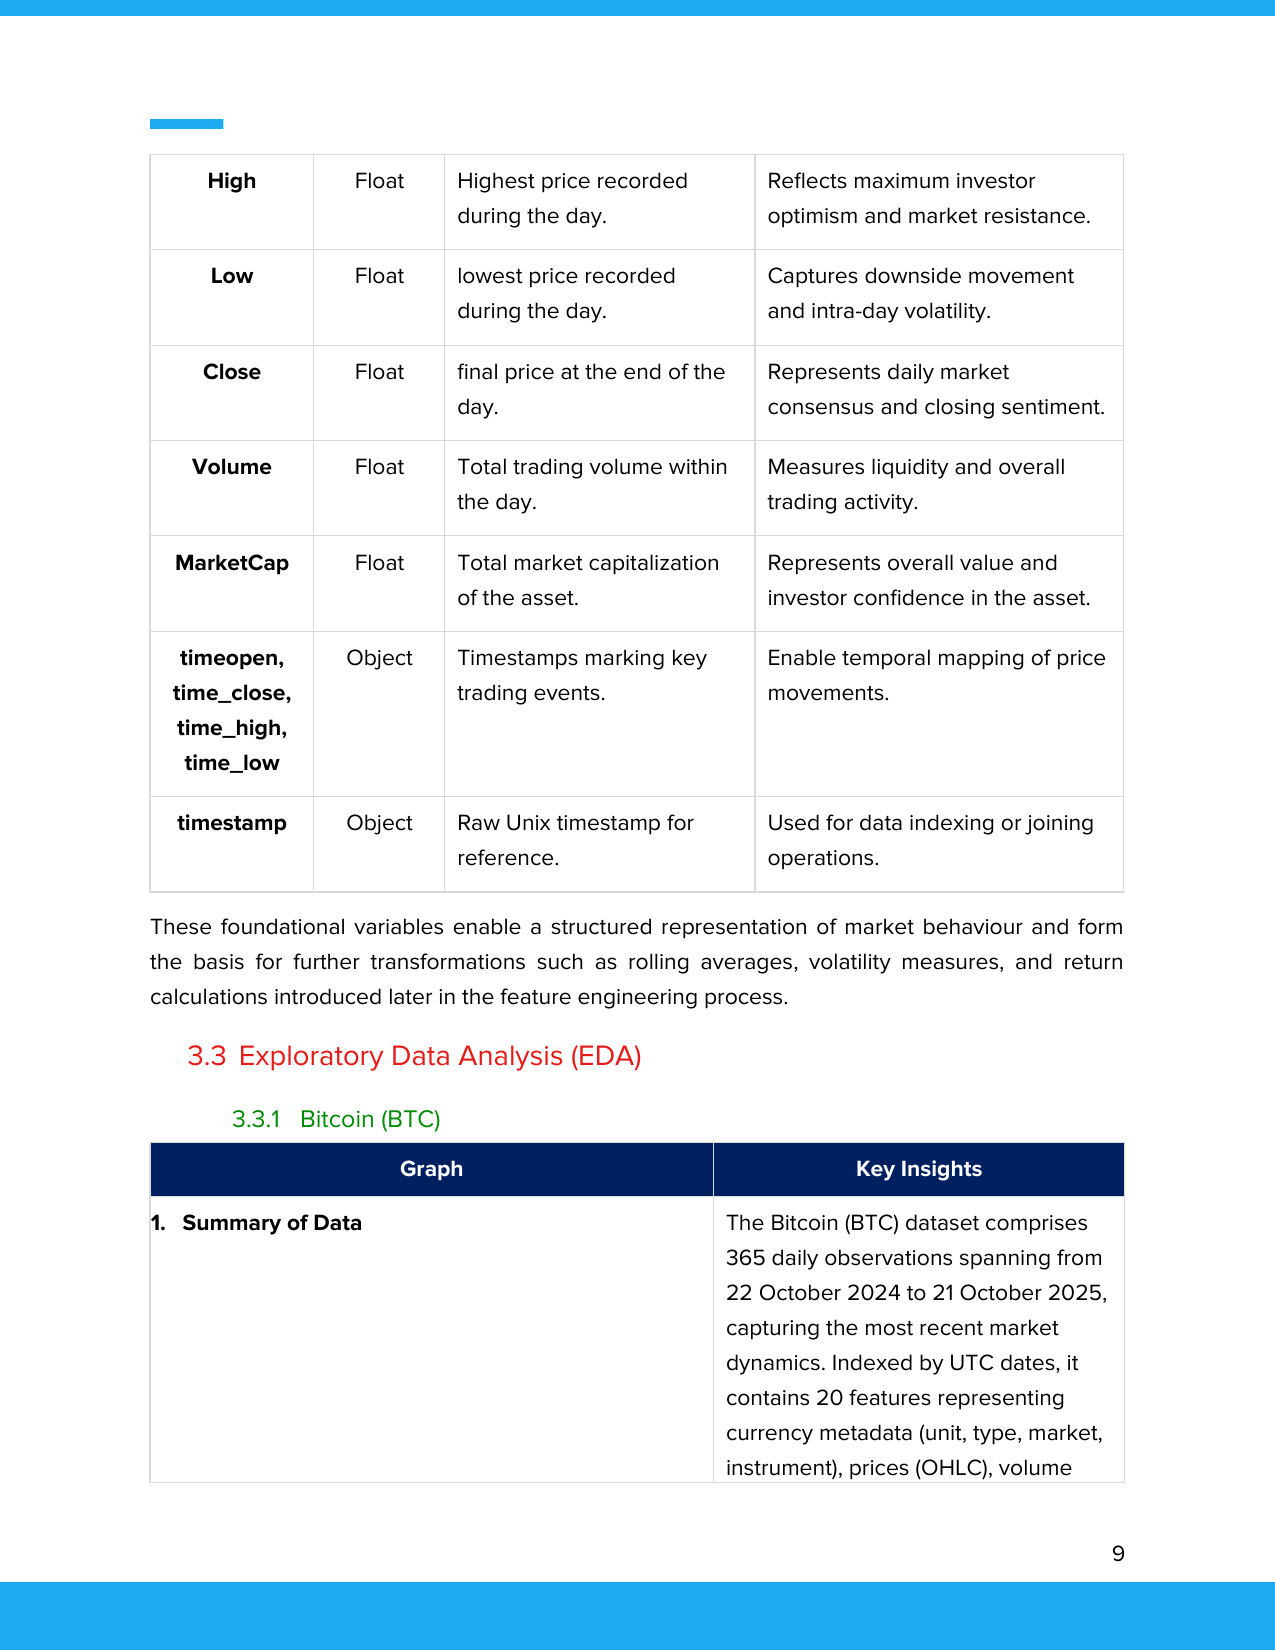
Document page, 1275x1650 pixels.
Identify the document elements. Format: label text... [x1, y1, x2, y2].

table_cell Timestamps marking key trading events. [445, 632, 754, 796]
table_cell Low [151, 250, 313, 344]
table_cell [714, 1197, 1124, 1482]
table_cell timeopen, time_close, time_high, time_low [151, 632, 313, 796]
table_cell Float [314, 250, 444, 344]
subtitle Bitcoin (BTC) [232, 1104, 1125, 1134]
table_cell Float [314, 346, 444, 440]
table_cell Enable temporal mapping of price movements. [756, 632, 1123, 796]
table_cell Summary of Data [151, 1197, 713, 1482]
table_cell Highest price recorded during the day. [445, 155, 754, 249]
table_cell Float [314, 536, 444, 631]
table_cell final price at the end of the day. [445, 346, 754, 440]
table_cell Total trading volume within the day. [445, 441, 754, 535]
table_cell Reflects maximum investor optimism and market resistance. [756, 155, 1123, 249]
table_cell Object [314, 632, 444, 796]
table_cell Close [151, 346, 313, 440]
table_cell Raw Unix timestamp for reference. [445, 797, 754, 891]
table_cell Represents daily market consensus and closing sentiment. [756, 346, 1123, 440]
table_cell Float [314, 441, 444, 535]
picture [0, 1582, 1275, 1650]
table_cell Measures liquidity and overall trading activity. [756, 441, 1123, 535]
table_cell Represents overall value and investor confidence in the asset. [756, 536, 1123, 631]
picture [150, 119, 224, 129]
text These foundational variables enable a structured representation of market behaviour and form the basis for further transformations such as rolling averages, volatility measures, and return calculations introduced later in the feature engineering process. [150, 913, 1125, 1011]
table_cell MarketCap [151, 536, 313, 631]
table_cell Used for data indexing or joining operations. [756, 797, 1123, 891]
table_cell Object [314, 797, 444, 891]
table_cell High [151, 155, 313, 249]
subtitle Exploratory Data Analysis (EDA) [187, 1039, 1125, 1074]
picture [0, 0, 1275, 16]
table_header Key Insights [714, 1143, 1124, 1196]
table_cell timestamp [151, 797, 313, 891]
table_cell Volume [151, 441, 313, 535]
table_cell Total market capitalization of the asset. [445, 536, 754, 631]
table_header Graph [151, 1143, 713, 1196]
table_cell Float [314, 155, 444, 249]
table_cell Captures downside movement and intra-day volatility. [756, 250, 1123, 344]
table_cell lowest price recorded during the day. [445, 250, 754, 344]
